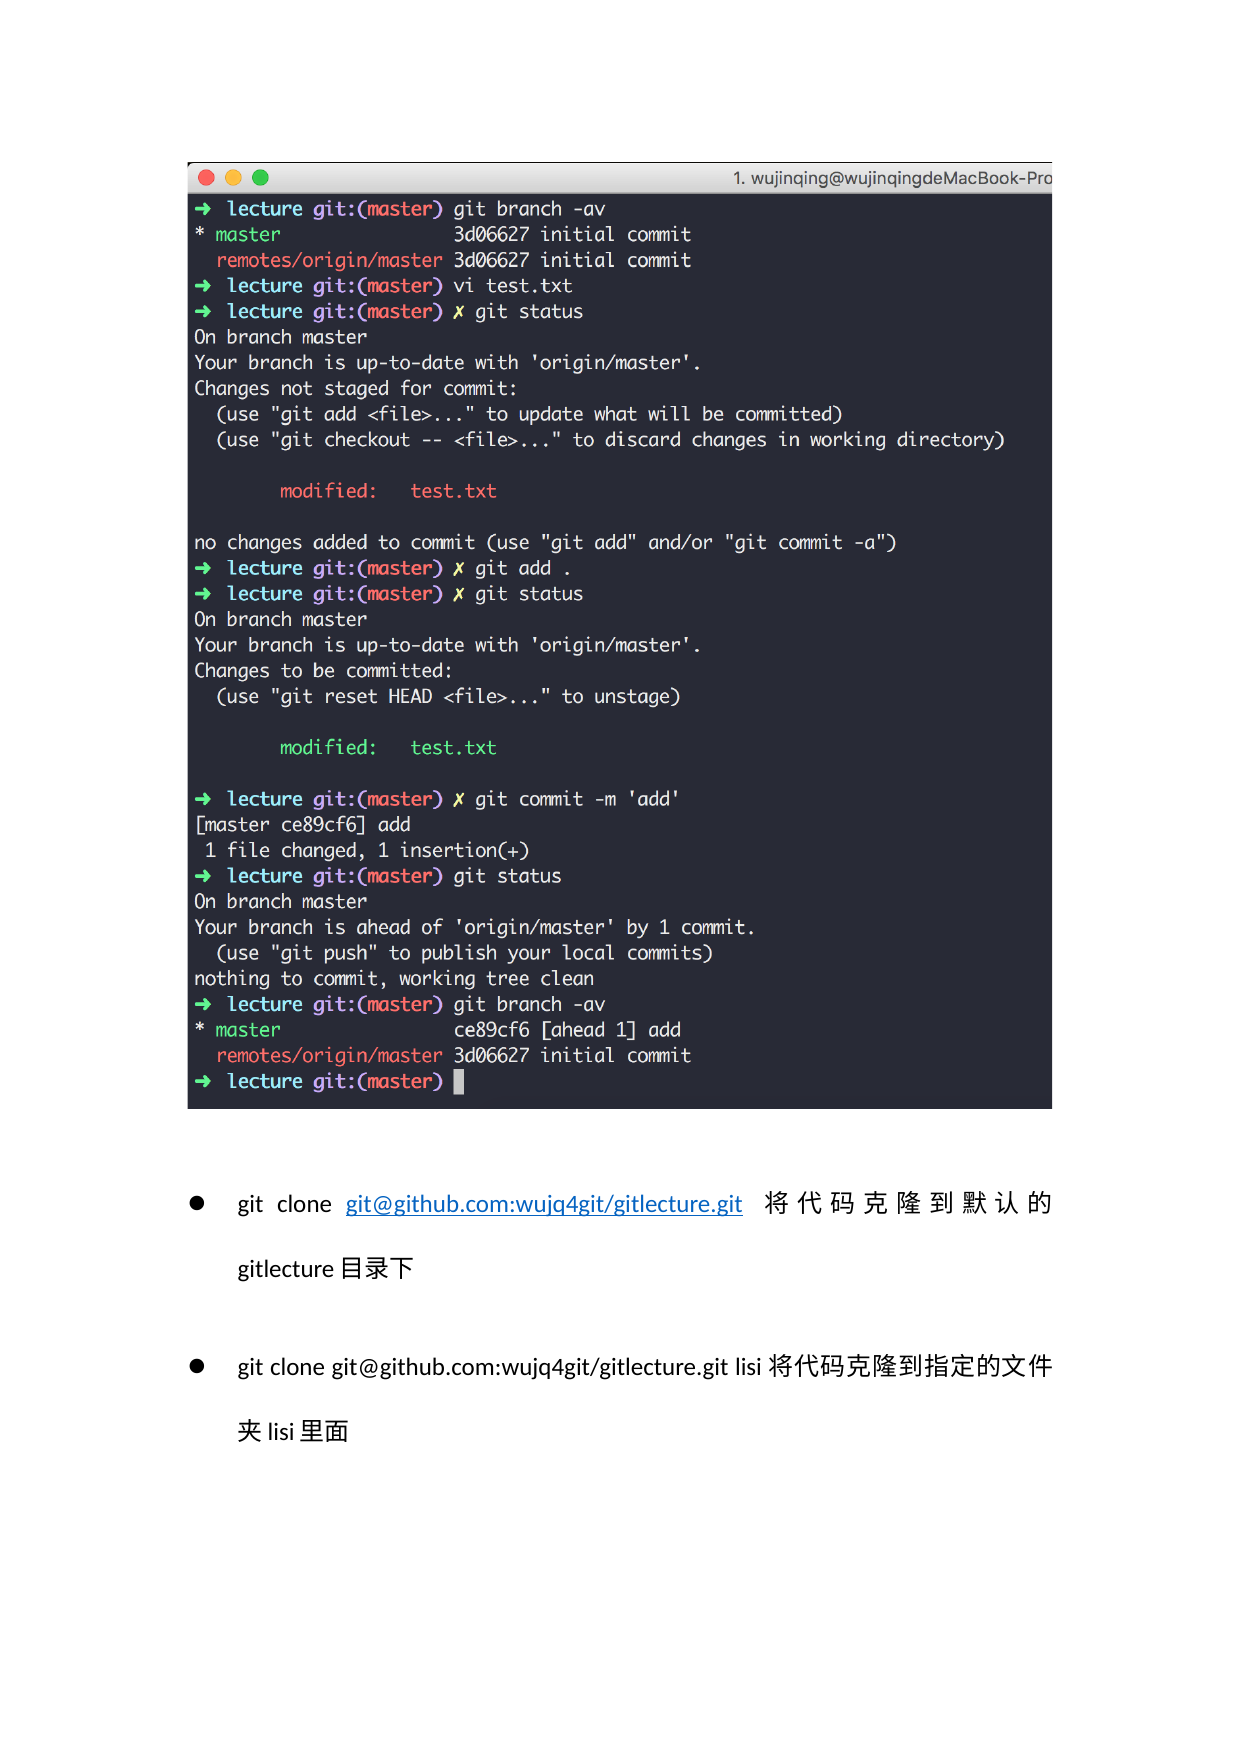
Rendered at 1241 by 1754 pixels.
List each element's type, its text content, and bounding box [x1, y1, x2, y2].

list git clone git@github.com:wujq4git/gitlecture.git lisi将代码克隆到指定的文件夹lisi里面 [187, 1332, 1053, 1462]
list git clone git@github.com:wujq4git/gitlecture.git 将代码克隆到默认的gitlecture目录下 [187, 1169, 1053, 1299]
picture [187, 162, 1053, 1109]
